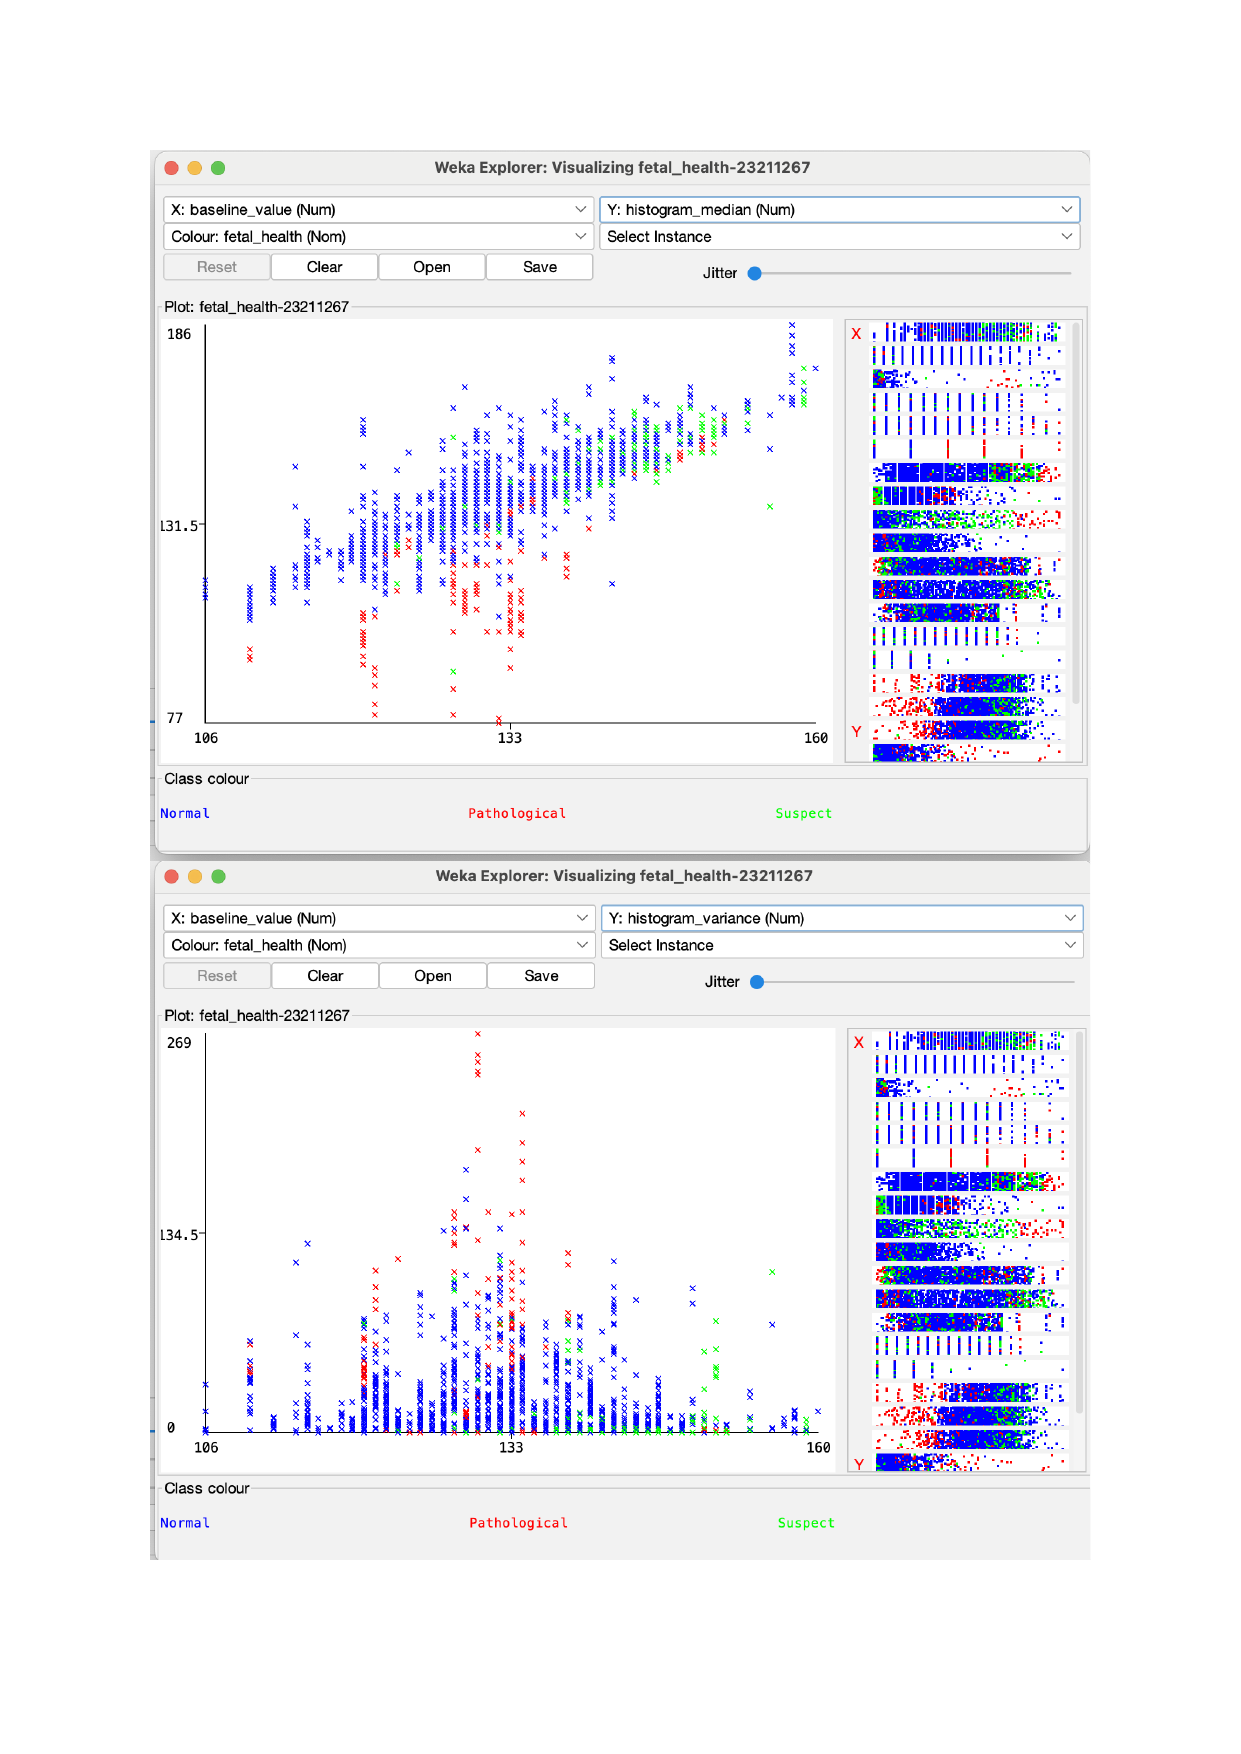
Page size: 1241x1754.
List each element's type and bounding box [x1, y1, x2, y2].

picture [150, 150, 1091, 1560]
